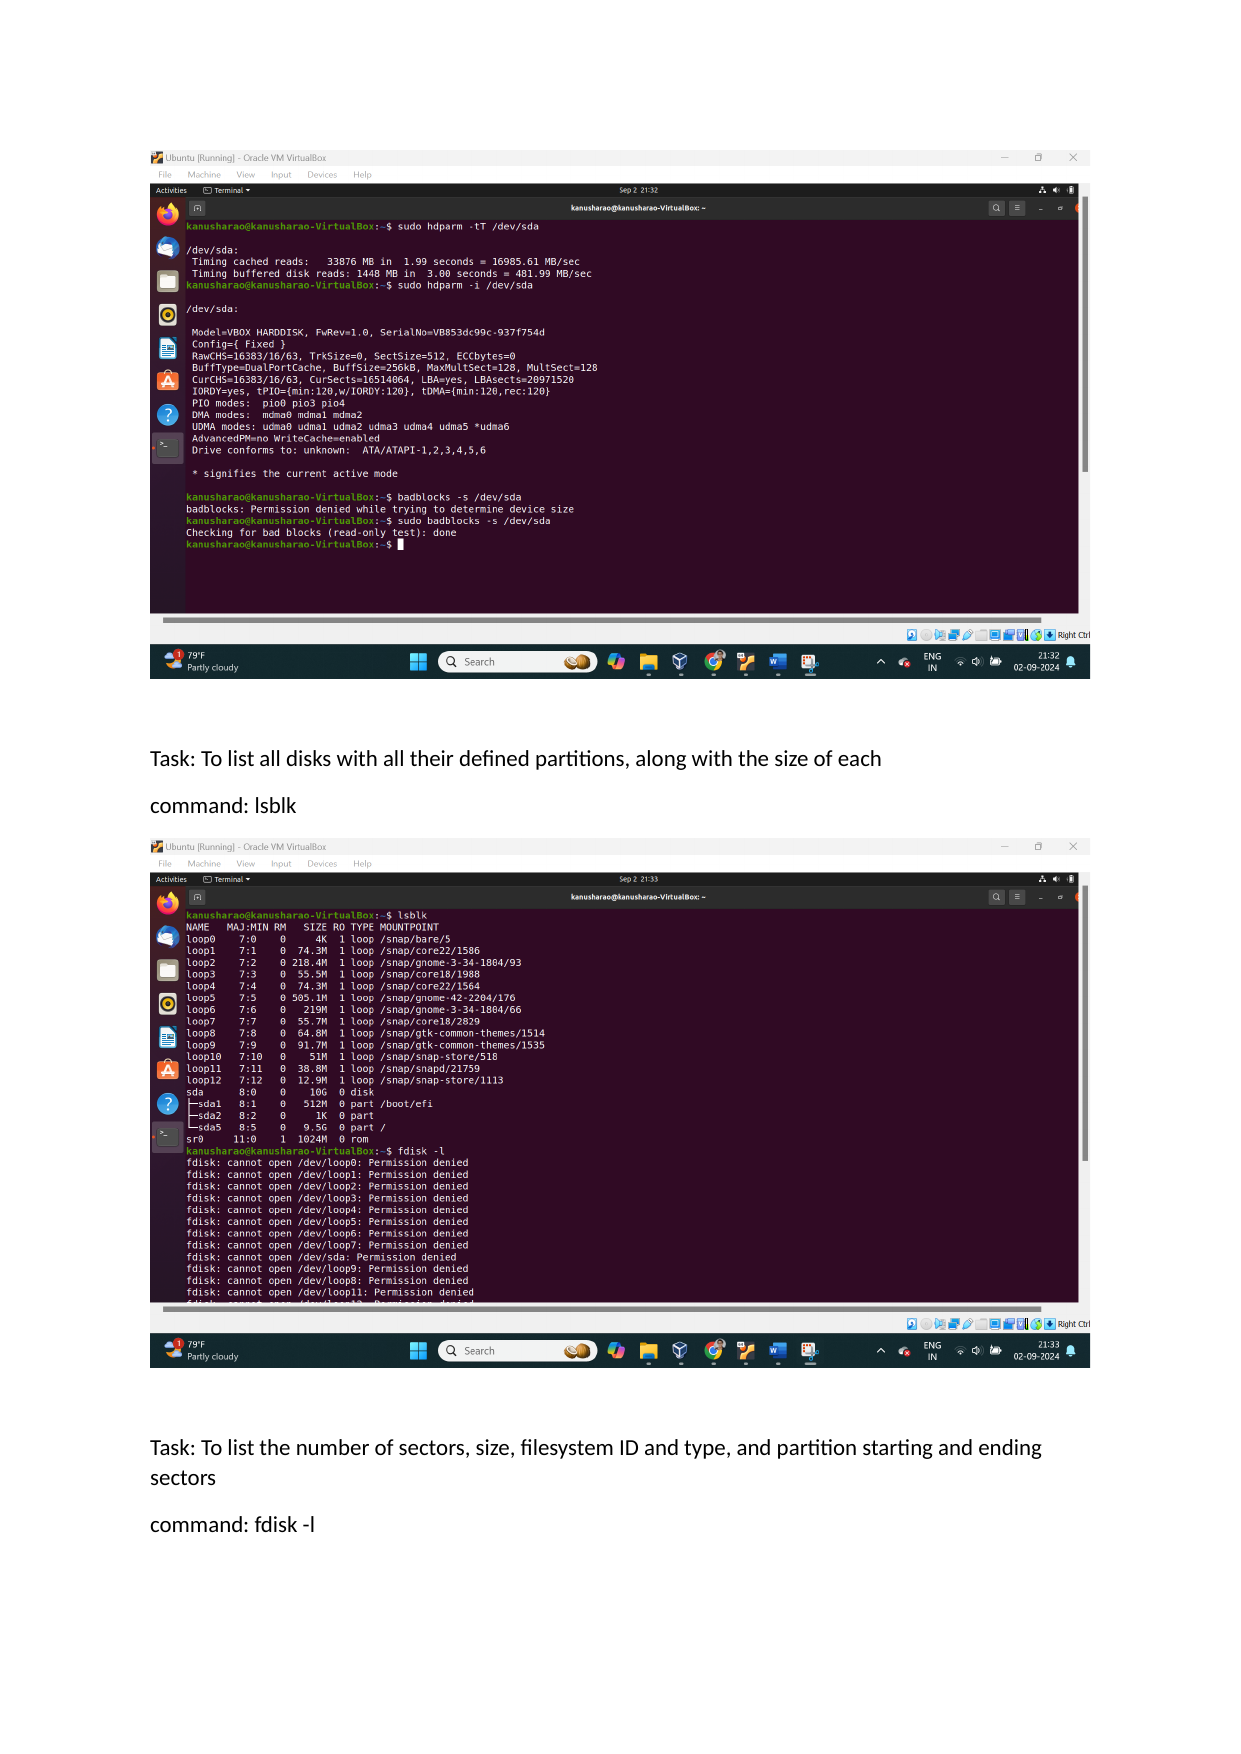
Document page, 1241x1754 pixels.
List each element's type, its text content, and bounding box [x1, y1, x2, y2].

text command: fdisk -l [150, 1510, 1090, 1538]
text command: lsblk [150, 791, 1090, 819]
picture [150, 838, 1091, 1368]
text Task: To list the number of sectors, size, filesystem ID and type, and partition starting and ending sectors [150, 1433, 1090, 1491]
text Task: To list all disks with all their defined partitions, along with the size of each [150, 744, 1090, 773]
picture [150, 150, 1091, 679]
